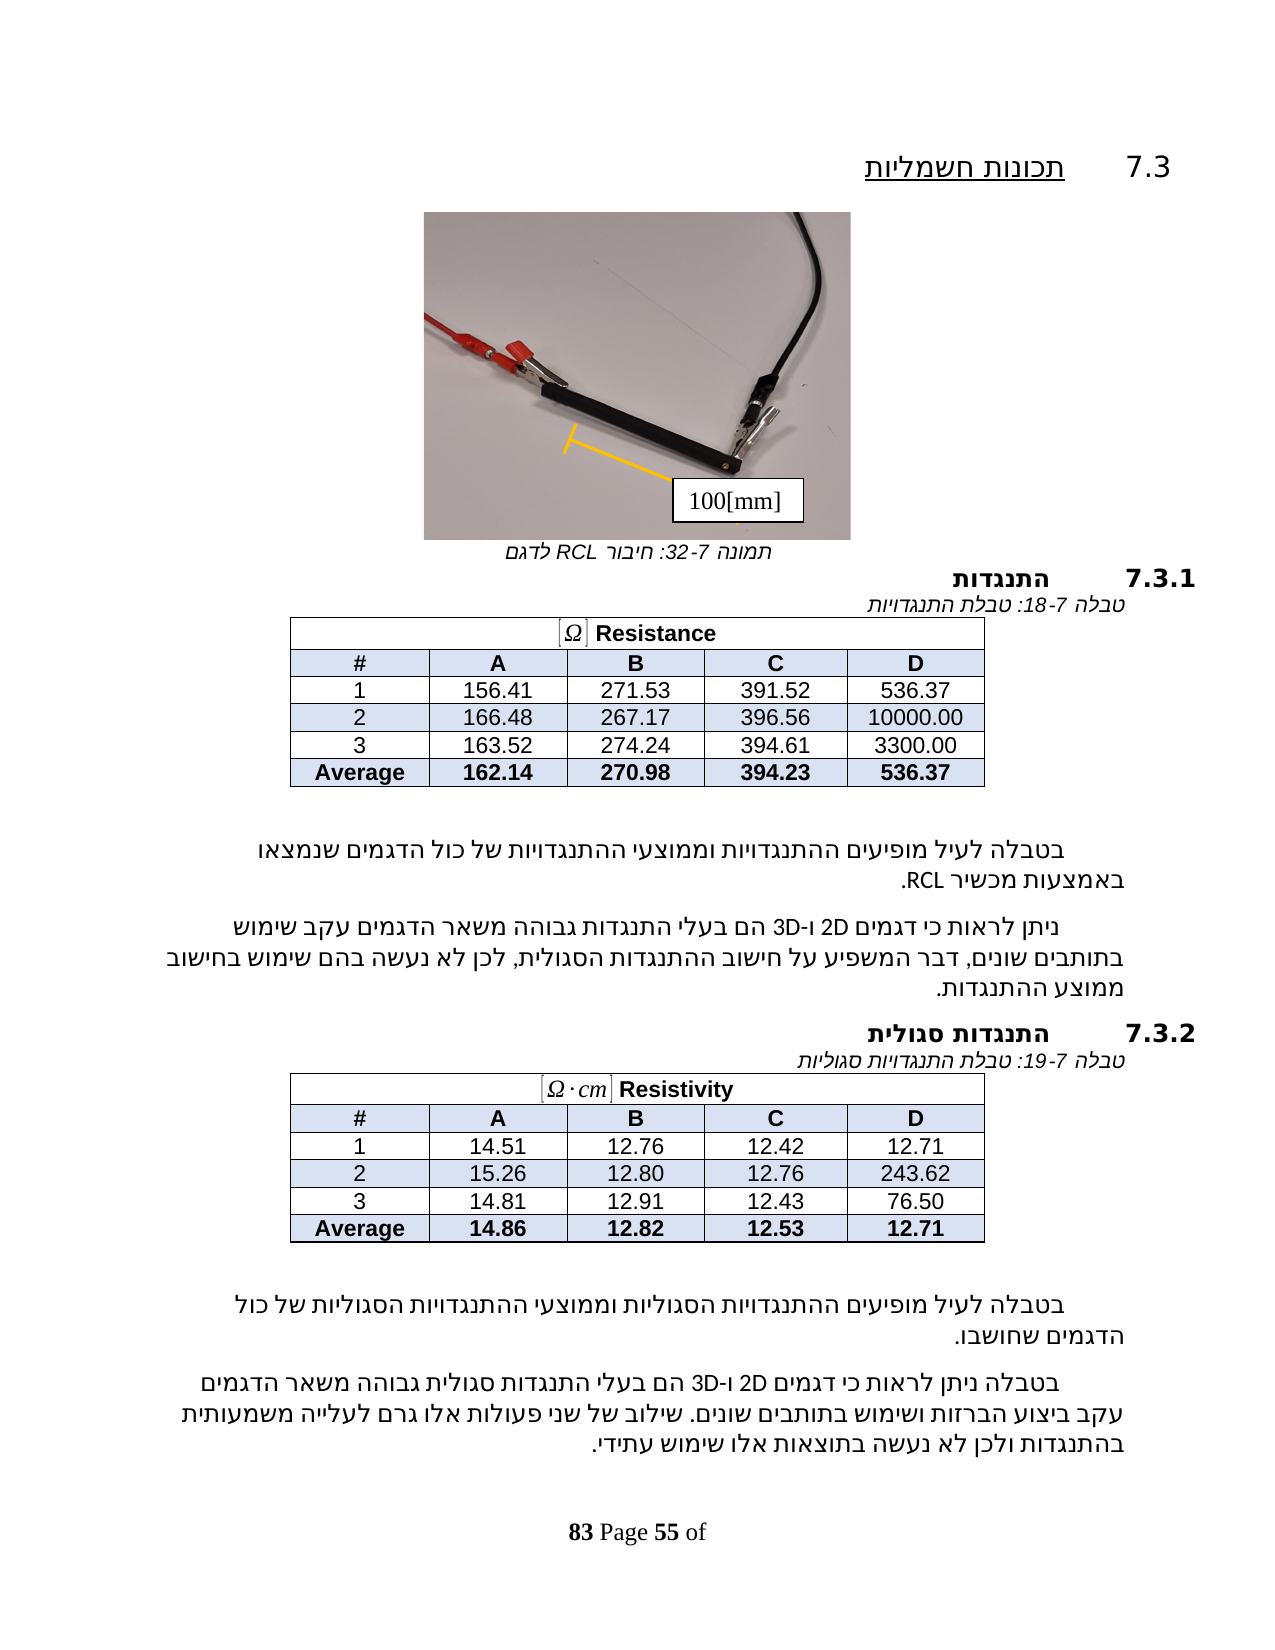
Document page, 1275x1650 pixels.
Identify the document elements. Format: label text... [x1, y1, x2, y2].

subtitle התנגדות [150, 564, 1125, 593]
table_cell Average [291, 759, 429, 786]
table_cell 270.98 [568, 759, 704, 786]
table_cell 1 [291, 677, 429, 703]
table_cell 396.56 [705, 704, 847, 731]
table_header Resistance [291, 618, 984, 648]
table_cell 1 [291, 1133, 429, 1159]
table_cell 12.82 [568, 1215, 704, 1241]
table_cell 163.52 [430, 732, 567, 758]
table_cell 536.37 [848, 759, 984, 786]
text בטבלה לעיל מופיעים ההתנגדויות וממוצעי ההתנגדויות של כול הדגמים שנמצאו באמצעות מכשיר RCL. [150, 834, 1125, 895]
table_cell D [848, 650, 984, 676]
text בטבלה ניתן לראות כי דגמים 2D ו-3D הם בעלי התנגדות סגולית גבוהה משאר הדגמים עקב ביצוע הברזות ושימוש בתותבים שונים. שילוב של שני פעולות אלו גרם לעלייה משמעותית בהתנגדות ולכן לא נעשה בתוצאות אלו שימוש עתידי. [150, 1367, 1125, 1459]
table_cell 12.71 [848, 1133, 984, 1159]
subtitle התנגדות סגולית [150, 1020, 1125, 1049]
table_cell Average [291, 1215, 429, 1241]
table_cell D [848, 1105, 984, 1132]
table_cell 162.14 [430, 759, 567, 786]
table_cell 12.42 [705, 1133, 847, 1159]
table_cell 12.43 [705, 1188, 847, 1214]
table_cell 2 [291, 1160, 429, 1187]
table_cell B [568, 1105, 704, 1132]
table_cell # [291, 650, 429, 676]
table_cell 10000.00 [848, 704, 984, 731]
subtitle תכונות חשמליות [150, 150, 1125, 184]
table_cell 12.76 [705, 1160, 847, 1187]
table_cell 14.51 [430, 1133, 567, 1159]
table_cell 3 [291, 1188, 429, 1214]
table_cell 76.50 [848, 1188, 984, 1214]
table_cell 12.76 [568, 1133, 704, 1159]
table_cell 536.37 [848, 677, 984, 703]
table_cell 243.62 [848, 1160, 984, 1187]
table_cell 2 [291, 704, 429, 731]
table_cell 12.91 [568, 1188, 704, 1214]
table_cell 166.48 [430, 704, 567, 731]
table_header Resistivity [291, 1074, 984, 1104]
table_cell B [568, 650, 704, 676]
table_cell 14.81 [430, 1188, 567, 1214]
table_cell A [430, 1105, 567, 1132]
table_cell 12.53 [705, 1215, 847, 1241]
table_cell 15.26 [430, 1160, 567, 1187]
table_cell 12.71 [848, 1215, 984, 1241]
table_cell 3 [291, 732, 429, 758]
table_cell # [291, 1105, 429, 1132]
picture [423, 212, 851, 540]
table_cell 394.61 [705, 732, 847, 758]
table_cell 3300.00 [848, 732, 984, 758]
table_cell 394.23 [705, 759, 847, 786]
table_cell A [430, 650, 567, 676]
table_cell 391.52 [705, 677, 847, 703]
text ניתן לראות כי דגמים 2D ו-3D הם בעלי התנגדות גבוהה משאר הדגמים עקב שימוש בתותבים שונים, דבר המשפיע על חישוב ההתנגדות הסגולית, לכן לא נעשה בהם שימוש בחישוב ממוצע ההתנגדות. [150, 911, 1125, 1003]
table_cell 271.53 [568, 677, 704, 703]
table_cell 156.41 [430, 677, 567, 703]
table_cell 12.80 [568, 1160, 704, 1187]
table_cell 274.24 [568, 732, 704, 758]
text בטבלה לעיל מופיעים ההתנגדויות הסגוליות וממוצעי ההתנגדויות הסגוליות של כול הדגמים שחושבו. [150, 1289, 1125, 1351]
table_cell C [705, 1105, 847, 1132]
table_cell 267.17 [568, 704, 704, 731]
table_cell C [705, 650, 847, 676]
table_cell 14.86 [430, 1215, 567, 1241]
